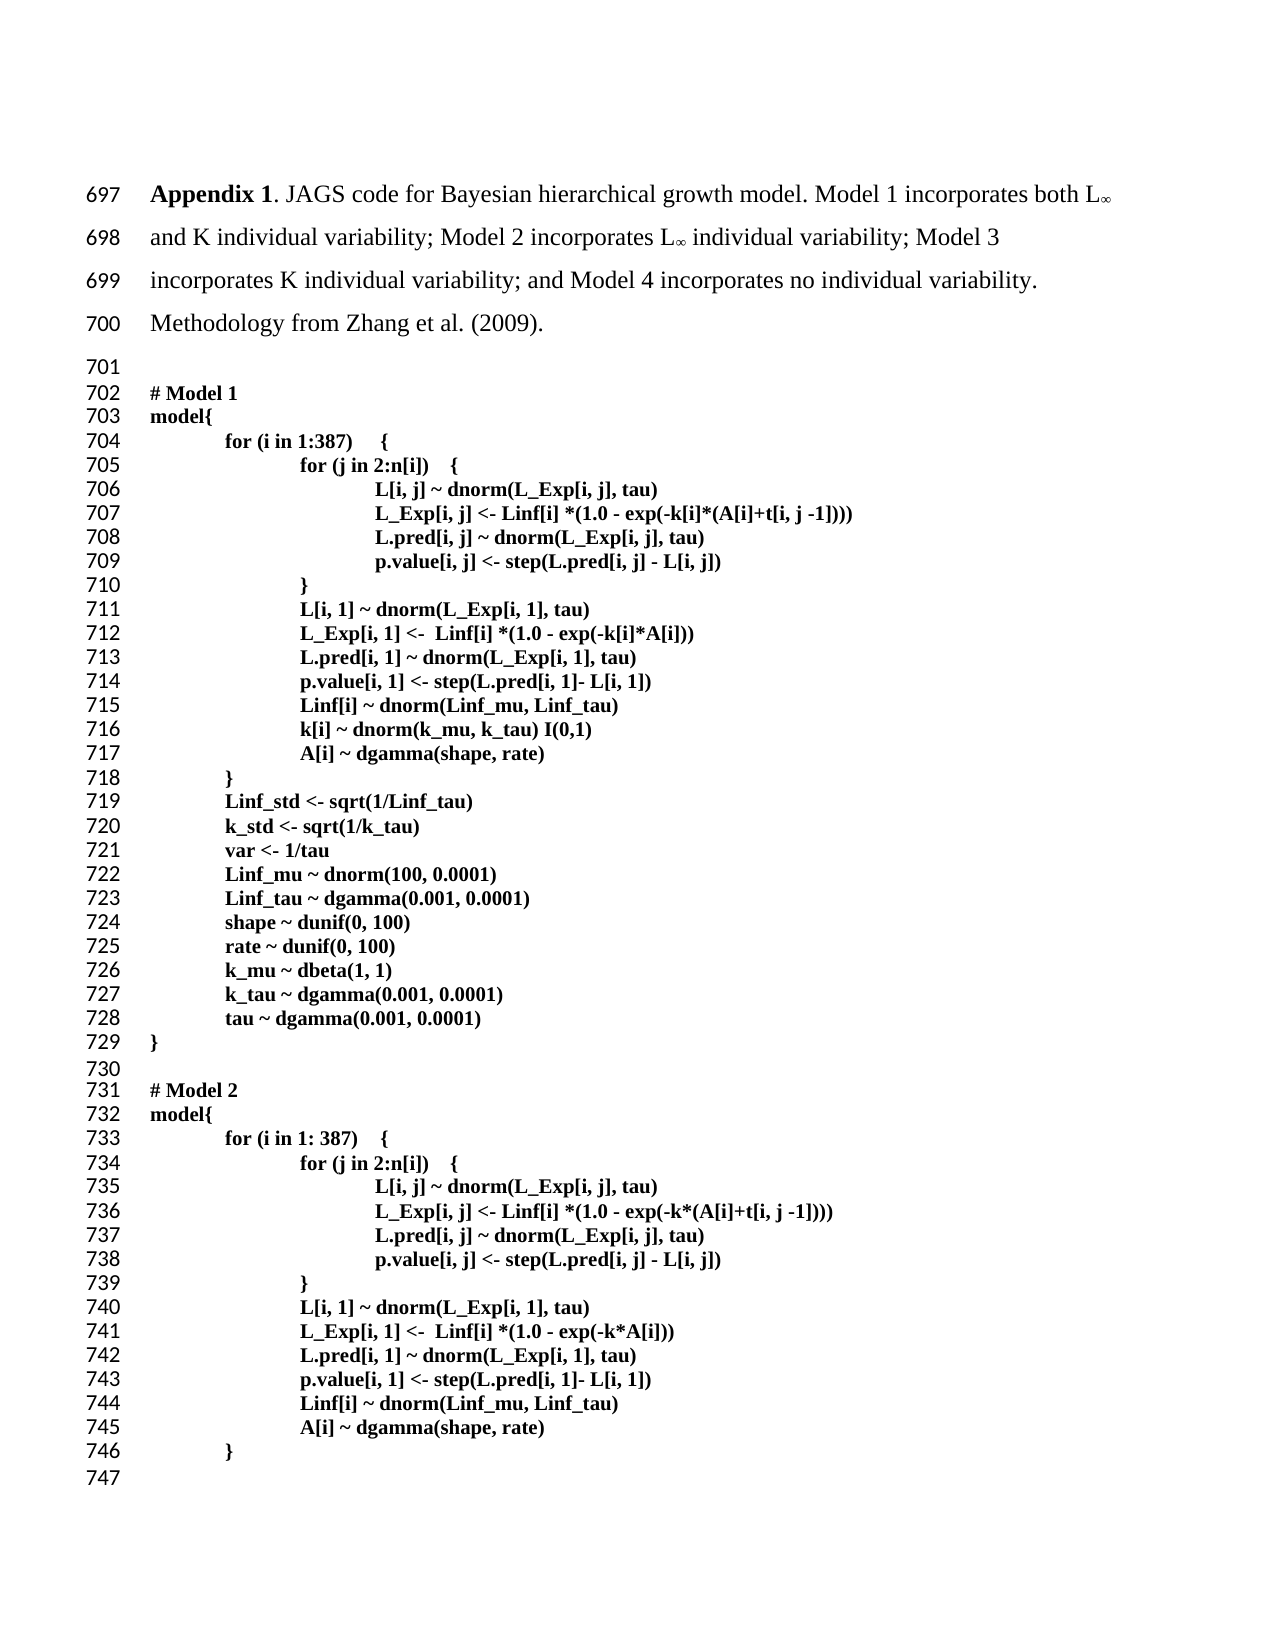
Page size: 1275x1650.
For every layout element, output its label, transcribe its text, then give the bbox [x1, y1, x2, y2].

text A[i] ~ dgamma(shape, rate) [150, 1415, 1125, 1439]
text L.pred[i, 1] ~ dnorm(L_Exp[i, 1], tau) [150, 1343, 1125, 1367]
text Appendix 1. JAGS code for Bayesian hierarchical growth model. Model 1 incorporates both L∞ and K individual variability; Model 2 incorporates L∞ individual variability; Model 3 incorporates K individual variability; and Model 4 incorporates no individual variability. Methodology from Zhang et al. (2009). [150, 179, 1125, 337]
text k_tau ~ dgamma(0.001, 0.0001) [150, 982, 1125, 1006]
text L_Exp[i, 1] <- Linf[i] *(1.0 - exp(-k*A[i])) [150, 1319, 1125, 1343]
text for (j in 2:n[i]) { [150, 1150, 1125, 1174]
text p.value[i, j] <- step(L.pred[i, j] - L[i, j]) [150, 1247, 1125, 1271]
text Linf[i] ~ dnorm(Linf_mu, Linf_tau) [150, 1391, 1125, 1415]
text } [150, 765, 1125, 789]
text L[i, 1] ~ dnorm(L_Exp[i, 1], tau) [150, 597, 1125, 621]
text Linf[i] ~ dnorm(Linf_mu, Linf_tau) [150, 693, 1125, 717]
text L.pred[i, j] ~ dnorm(L_Exp[i, j], tau) [150, 1223, 1125, 1247]
text for (i in 1:387) { [150, 428, 1125, 453]
text shape ~ dunif(0, 100) [150, 910, 1125, 934]
text L[i, 1] ~ dnorm(L_Exp[i, 1], tau) [150, 1295, 1125, 1319]
text L_Exp[i, j] <- Linf[i] *(1.0 - exp(-k[i]*(A[i]+t[i, j -1]))) [150, 501, 1125, 525]
text } [150, 1030, 1125, 1054]
text L_Exp[i, j] <- Linf[i] *(1.0 - exp(-k*(A[i]+t[i, j -1]))) [150, 1198, 1125, 1223]
text } [150, 1439, 1125, 1463]
text model{ [150, 1102, 1125, 1126]
text var <- 1/tau [150, 838, 1125, 862]
text # Model 1 [150, 380, 1125, 404]
text A[i] ~ dgamma(shape, rate) [150, 741, 1125, 765]
text Linf_std <- sqrt(1/Linf_tau) [150, 789, 1125, 813]
text # Model 2 [150, 1078, 1125, 1102]
text rate ~ dunif(0, 100) [150, 934, 1125, 958]
text p.value[i, 1] <- step(L.pred[i, 1]- L[i, 1]) [150, 669, 1125, 693]
text p.value[i, 1] <- step(L.pred[i, 1]- L[i, 1]) [150, 1367, 1125, 1391]
text p.value[i, j] <- step(L.pred[i, j] - L[i, j]) [150, 549, 1125, 573]
text L.pred[i, j] ~ dnorm(L_Exp[i, j], tau) [150, 525, 1125, 549]
text } [150, 573, 1125, 597]
text L[i, j] ~ dnorm(L_Exp[i, j], tau) [150, 1174, 1125, 1198]
text L.pred[i, 1] ~ dnorm(L_Exp[i, 1], tau) [150, 645, 1125, 669]
text k_mu ~ dbeta(1, 1) [150, 958, 1125, 982]
text Linf_tau ~ dgamma(0.001, 0.0001) [150, 886, 1125, 910]
text L[i, j] ~ dnorm(L_Exp[i, j], tau) [150, 477, 1125, 501]
text for (j in 2:n[i]) { [150, 453, 1125, 477]
text } [150, 1271, 1125, 1295]
text Linf_mu ~ dnorm(100, 0.0001) [150, 862, 1125, 886]
text for (i in 1: 387) { [150, 1126, 1125, 1150]
text k_std <- sqrt(1/k_tau) [150, 813, 1125, 838]
text k[i] ~ dnorm(k_mu, k_tau) I(0,1) [150, 717, 1125, 741]
text L_Exp[i, 1] <- Linf[i] *(1.0 - exp(-k[i]*A[i])) [150, 621, 1125, 645]
text tau ~ dgamma(0.001, 0.0001) [150, 1006, 1125, 1030]
text model{ [150, 404, 1125, 428]
